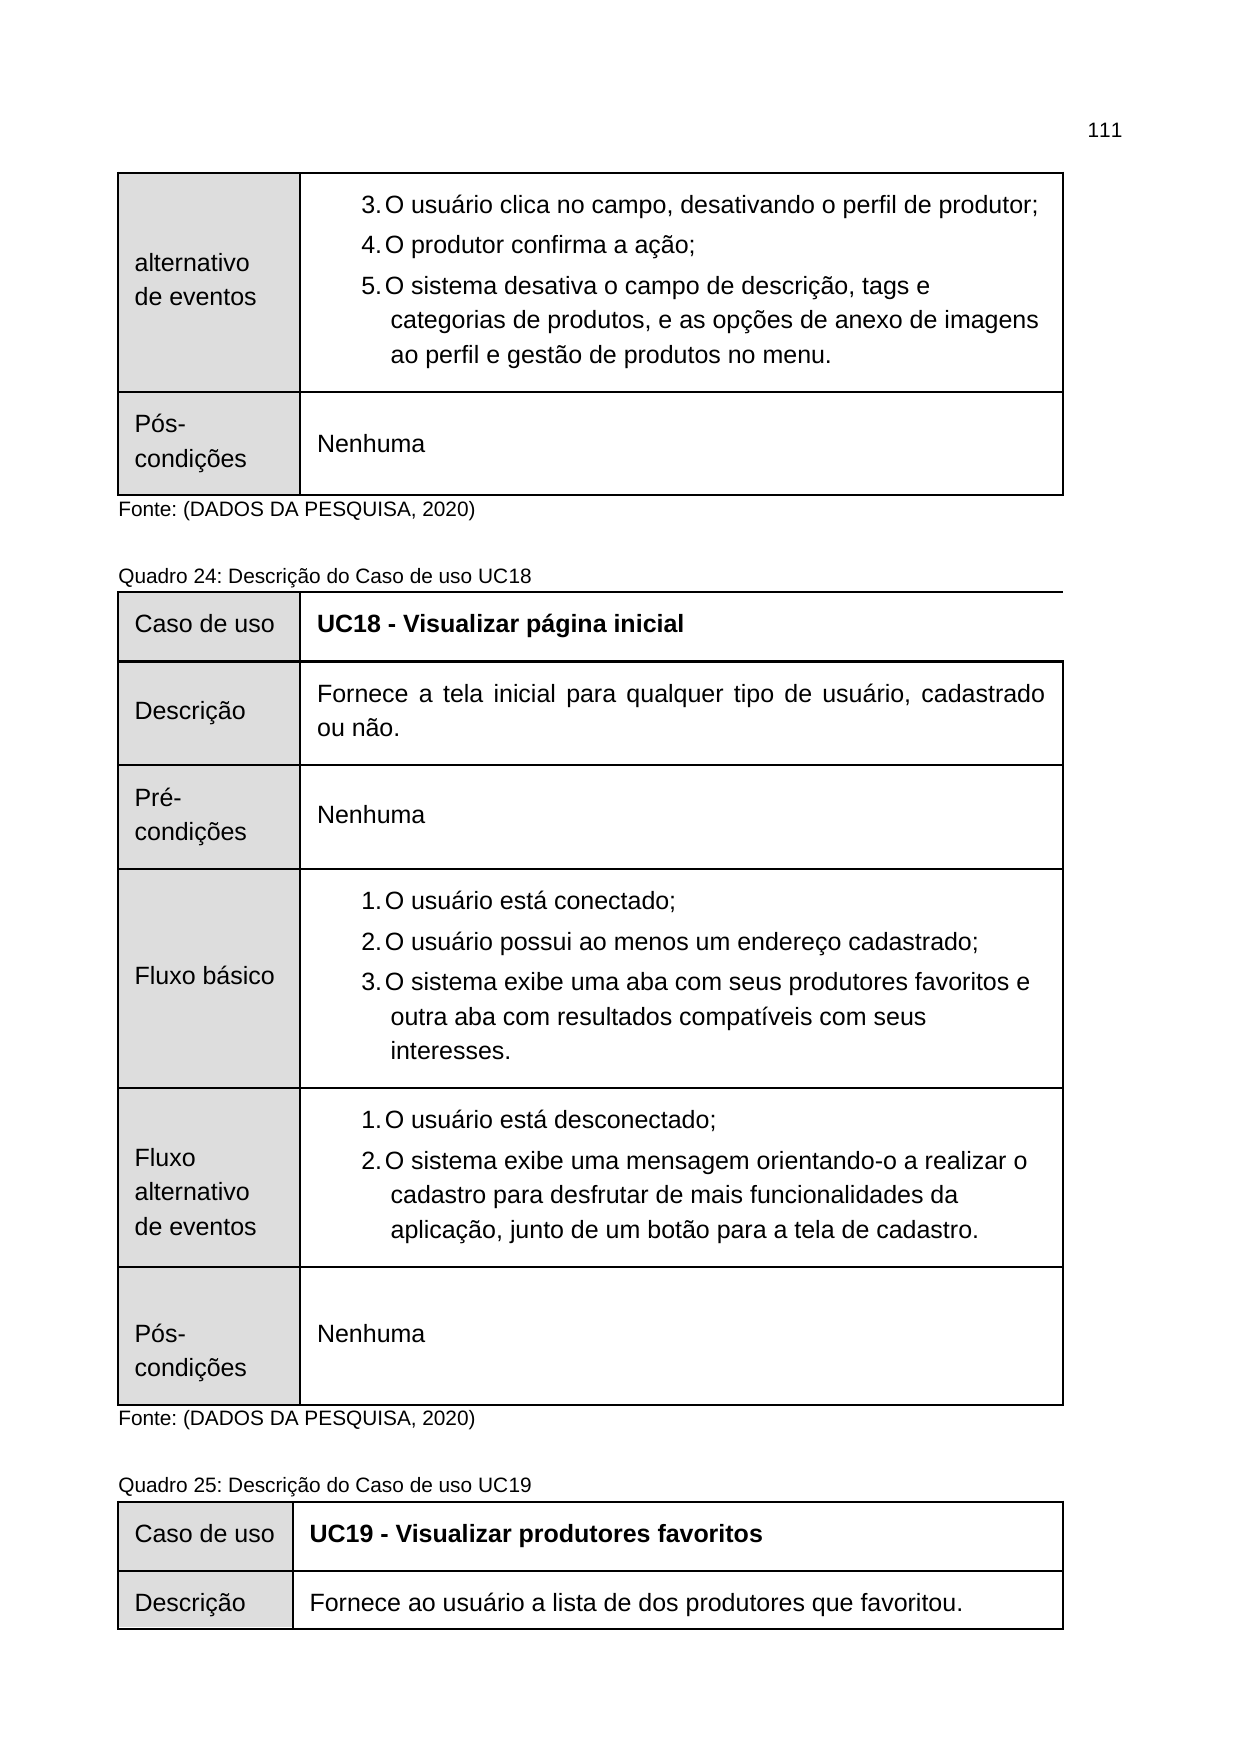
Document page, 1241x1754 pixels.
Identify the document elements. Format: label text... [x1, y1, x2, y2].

table_cell Nenhuma [301, 393, 1062, 494]
table_cell Descrição [119, 1572, 292, 1627]
table_header Caso de uso [119, 593, 299, 660]
text Quadro 24: Descrição do Caso de uso UC18 [118, 563, 1122, 587]
table_cell Fluxo básico [119, 870, 299, 1087]
table_cell Descrição [119, 663, 299, 764]
table_cell Nenhuma [301, 766, 1062, 868]
table_cell O usuário está conectado; O usuário possui ao menos um endereço cadastrado; O sistema exibe uma aba com seus produtores favoritos e outra aba com resultados compatíveis com seus interesses. [301, 870, 1062, 1087]
table_cell Nenhuma [301, 1268, 1062, 1404]
table_header Caso de uso [119, 1503, 292, 1570]
text Quadro 25: Descrição do Caso de uso UC19 [118, 1473, 1122, 1497]
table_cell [301, 174, 1062, 391]
table_cell Pós-condições [119, 393, 299, 494]
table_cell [119, 174, 299, 391]
text Fonte: (DADOS DA PESQUISA, 2020) [118, 1406, 1122, 1430]
table_cell Pós-condições [119, 1268, 299, 1404]
table_cell Pré-condições [119, 766, 299, 868]
table_header UC18 - Visualizar página inicial [301, 593, 1063, 660]
table_cell Fornece ao usuário a lista de dos produtores que favoritou. [294, 1572, 1062, 1627]
table_header UC19 - Visualizar produtores favoritos [294, 1503, 1062, 1570]
table_cell Fluxo alternativo de eventos [119, 1089, 299, 1266]
table_cell Fornece a tela inicial para qualquer tipo de usuário, cadastrado ou não. [301, 663, 1062, 764]
table_cell O usuário está desconectado; O sistema exibe uma mensagem orientando-o a realizar o cadastro para desfrutar de mais funcionalidades da aplicação, junto de um botão para a tela de cadastro. [301, 1089, 1062, 1266]
text Fonte: (DADOS DA PESQUISA, 2020) [118, 496, 1122, 520]
